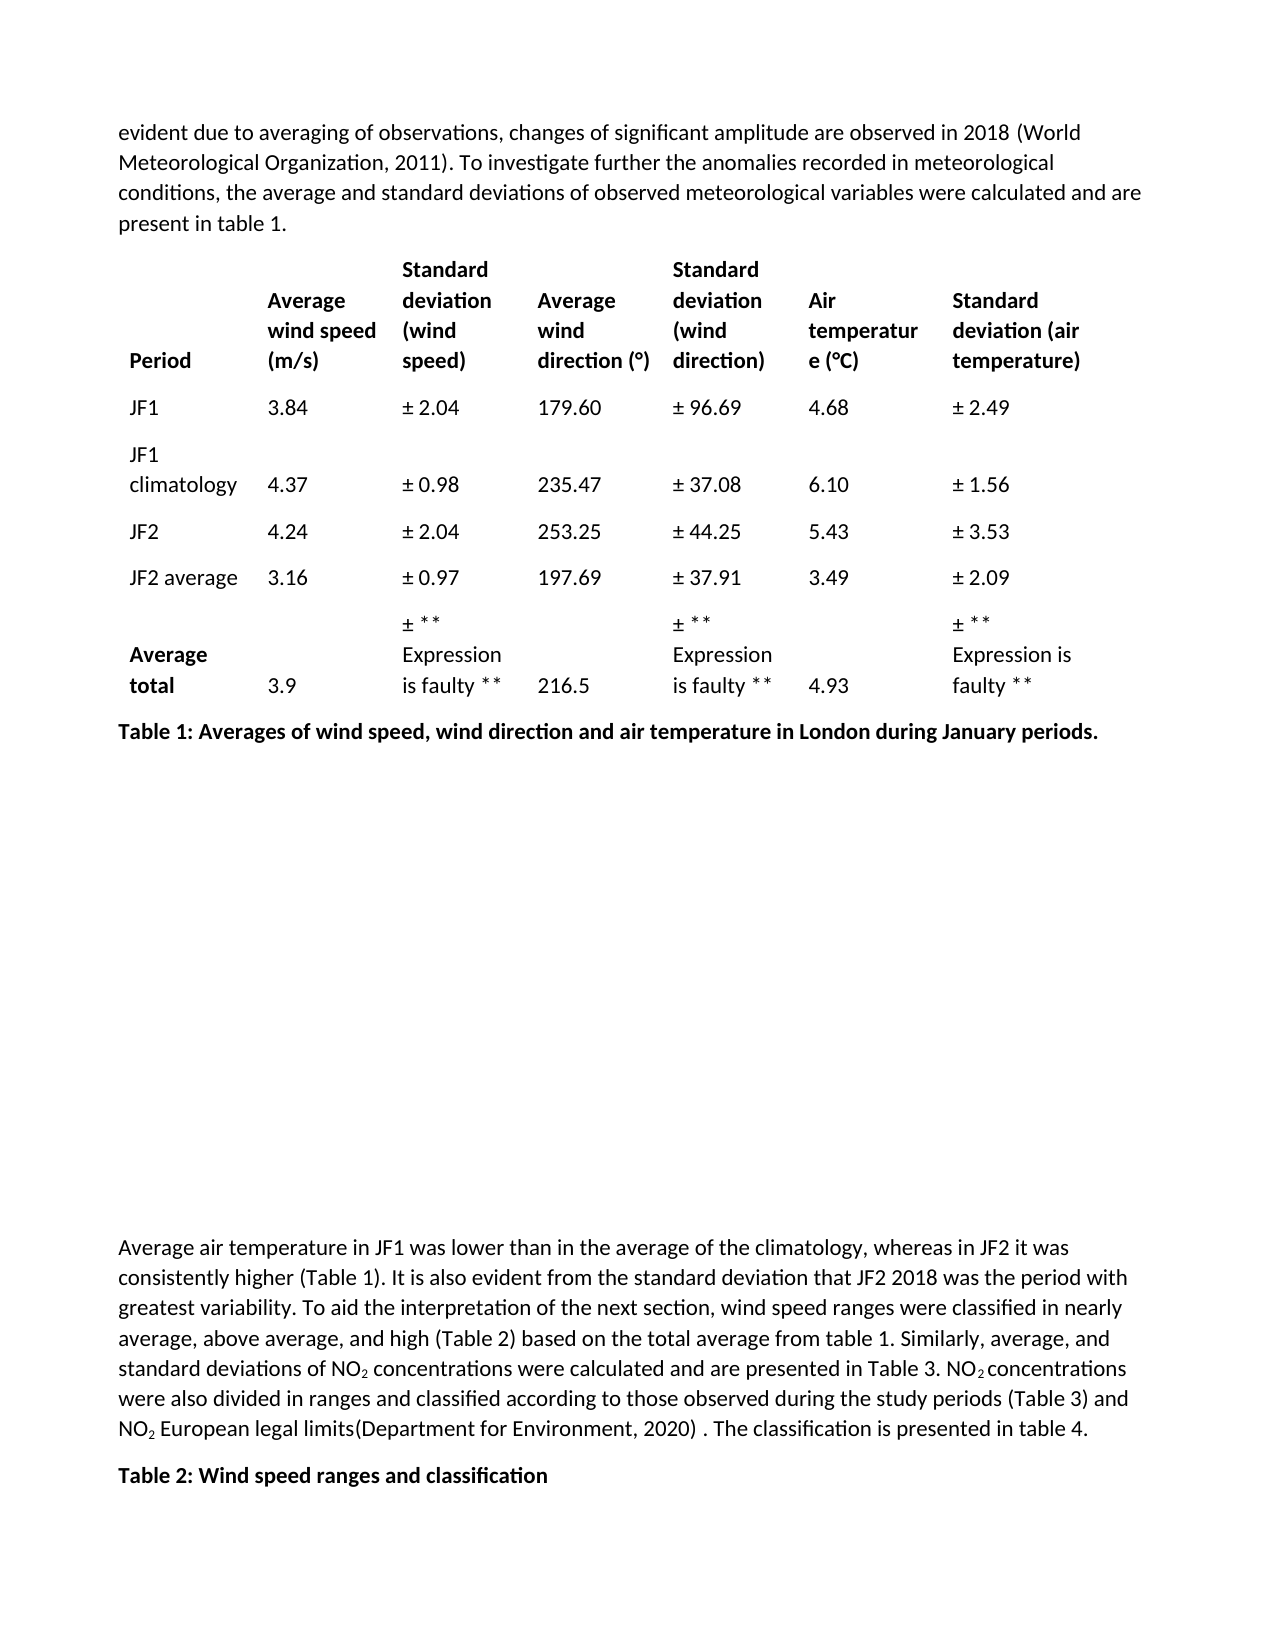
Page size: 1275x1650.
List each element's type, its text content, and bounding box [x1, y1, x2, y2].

text Table 1: Averages of wind speed, wind direction and air temperature in London during January periods. [118, 717, 1157, 746]
table_cell ± 0.98 [391, 440, 526, 517]
table_cell JF2 [118, 517, 256, 563]
table_cell 4.37 [256, 440, 391, 517]
table_cell ± 1.56 [941, 440, 1092, 517]
table_cell ± 96.69 [661, 393, 797, 440]
text Average air temperature in JF1 was lower than in the average of the climatology, whereas in JF2 it was consistently higher (Table 1). It is also evident from the standard deviation that JF2 2018 was the period with greatest variability. To aid the interpretation of the next section, wind speed ranges were classified in nearly average, above average, and high (Table 2) based on the total average from table 1. Similarly, average, and standard deviations of NO2 concentrations were calculated and are presented in Table 3. NO2 concentrations were also divided in ranges and classified according to those observed during the study periods (Table 3) and NO2 European legal limits(Department for Environment, 2020) . The classification is presented in table 4. [118, 1233, 1157, 1442]
table_header Standard deviation (wind speed) [391, 256, 526, 393]
table_cell 216.50 [526, 610, 661, 717]
table_cell ± 44.25 [661, 517, 797, 563]
table_cell 235.47 [526, 440, 661, 517]
table_cell ± 1.20 [391, 610, 526, 717]
table_cell 4.92 [797, 610, 941, 717]
table_header Average wind speed (m/s) [256, 256, 391, 393]
table_cell 3.49 [797, 564, 941, 610]
table_cell ± 43.18 [661, 610, 797, 717]
table_header Air temperature (°C) [797, 256, 941, 393]
text evident due to averaging of observations, changes of significant amplitude are observed in 2018 (World Meteorological Organization, 2011). To investigate further the anomalies recorded in meteorological conditions, the average and standard deviations of observed meteorological variables were calculated and are present in table 1. [118, 118, 1157, 237]
table_cell ± 37.91 [661, 564, 797, 610]
table_cell ± 2.04 [391, 517, 526, 563]
table_header Standard deviation (wind direction) [661, 256, 797, 393]
table_cell ± 2.09 [941, 564, 1092, 610]
table_cell Average total [118, 610, 256, 717]
table_cell 5.43 [797, 517, 941, 563]
table_header Average wind direction (°) [526, 256, 661, 393]
table_cell 6.10 [797, 440, 941, 517]
table_header Standard deviation (air temperature) [941, 256, 1092, 393]
table_cell JF1 [118, 393, 256, 440]
table_cell ± 2.04 [391, 393, 526, 440]
table_cell ± 2.49 [941, 393, 1092, 440]
table_cell 3.84 [256, 393, 391, 440]
table_cell 179.60 [526, 393, 661, 440]
table_cell 4.68 [797, 393, 941, 440]
table_cell 3.90 [256, 610, 391, 717]
table_cell 3.16 [256, 564, 391, 610]
table_cell ± 0.97 [391, 564, 526, 610]
table_cell ± 37.08 [661, 440, 797, 517]
table_cell 4.24 [256, 517, 391, 563]
table_cell JF2 average [118, 564, 256, 610]
table_header Period [118, 256, 256, 393]
table_cell ± 1.93 [941, 610, 1092, 717]
table_cell JF1 climatology [118, 440, 256, 517]
text Table 2: Wind speed ranges and classification [118, 1461, 1157, 1489]
table_cell ± 3.53 [941, 517, 1092, 563]
table_cell 197.69 [526, 564, 661, 610]
table_cell 253.25 [526, 517, 661, 563]
